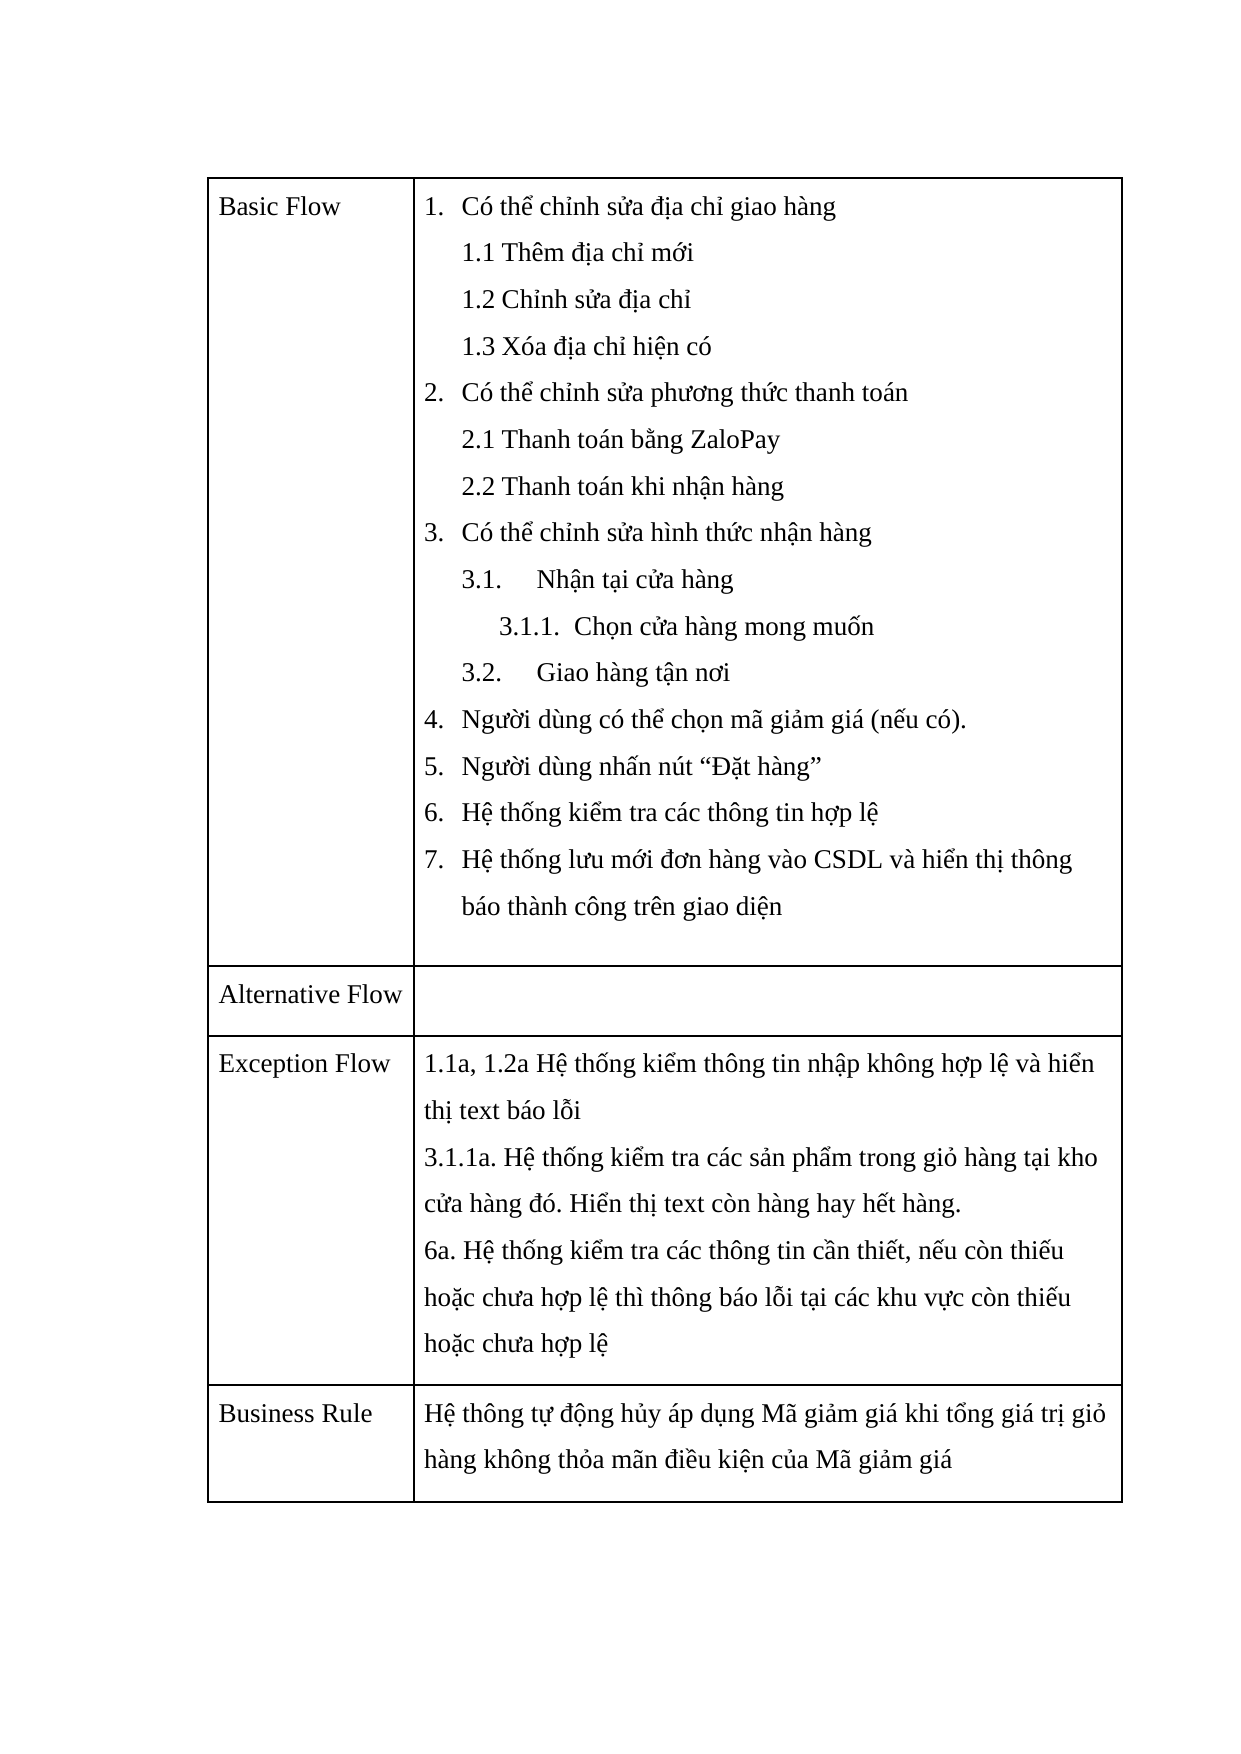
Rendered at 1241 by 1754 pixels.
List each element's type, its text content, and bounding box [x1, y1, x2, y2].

table_cell Alternative Flow [209, 967, 413, 1035]
table_cell Basic Flow [209, 179, 413, 965]
table_cell 1.1a, 1.2a Hệ thống kiểm thông tin nhập không hợp lệ và hiển thị text báo lỗi 3.1.1a. Hệ thống kiểm tra các sản phẩm trong giỏ hàng tại kho cửa hàng đó. Hiển thị text còn hàng hay hết hàng. 6a. Hệ thống kiểm tra các thông tin cần thiết, nếu còn thiếu hoặc chưa hợp lệ thì thông báo lỗi tại các khu vực còn thiếu hoặc chưa hợp lệ [415, 1037, 1121, 1384]
table_cell Hệ thông tự động hủy áp dụng Mã giảm giá khi tổng giá trị giỏ hàng không thỏa mãn điều kiện của Mã giảm giá [415, 1386, 1121, 1501]
table_cell Có thể chỉnh sửa địa chỉ giao hàng Thêm địa chỉ mới Chỉnh sửa địa chỉ Xóa địa chỉ hiện có Có thể chỉnh sửa phương thức thanh toán Thanh toán bằng ZaloPay Thanh toán khi nhận hàng Có thể chỉnh sửa hình thức nhận hàng Nhận tại cửa hàng Chọn cửa hàng mong muốn Giao hàng tận nơi Người dùng có thể chọn mã giảm giá (nếu có). Người dùng nhấn nút “Đặt hàng” Hệ thống kiểm tra các thông tin hợp lệ Hệ thống lưu mới đơn hàng vào CSDL và hiển thị thông báo thành công trên giao diện [415, 179, 1121, 965]
table_cell Exception Flow [209, 1037, 413, 1384]
table_cell [415, 967, 1121, 1035]
table_cell Business Rule [209, 1386, 413, 1501]
